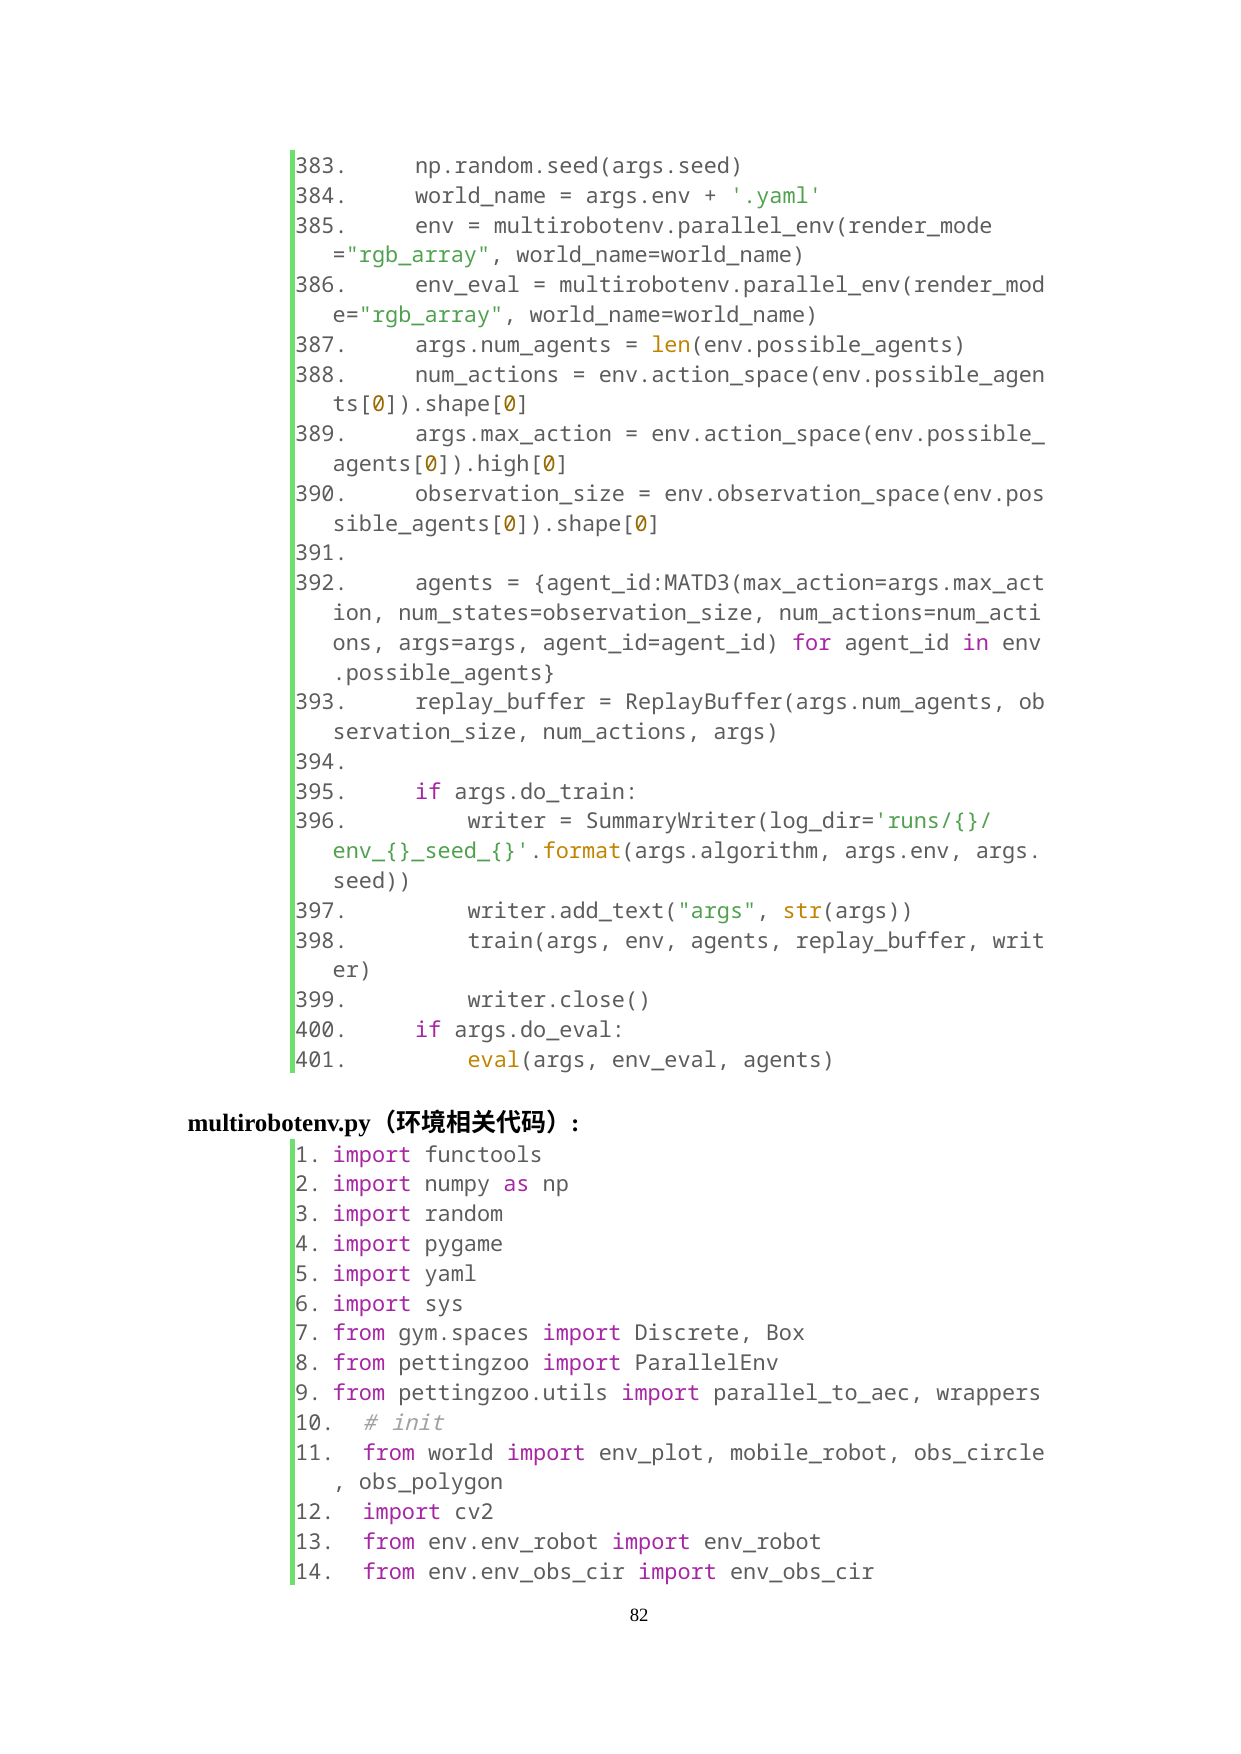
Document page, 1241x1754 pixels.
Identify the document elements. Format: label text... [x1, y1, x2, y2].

text multirobotenv.py（环境相关代码）: [187, 1102, 1053, 1138]
list writer = SummaryWriter(log_dir='runs/{}/env_{}_seed_{}'.format(args.algorithm, args.env, args.seed)) [295, 805, 1053, 895]
list if args.do_train: [295, 776, 1053, 805]
list from pettingzoo.utils import parallel_to_aec, wrappers [295, 1377, 1053, 1407]
list np.random.seed(args.seed) [295, 150, 1053, 180]
list from env.env_obs_cir import env_obs_cir [295, 1556, 1053, 1585]
list import sys [295, 1287, 1053, 1317]
list from pettingzoo import ParallelEnv [295, 1347, 1053, 1377]
list from gym.spaces import Discrete, Box [295, 1317, 1053, 1347]
list from world import env_plot, mobile_robot, obs_circle, obs_polygon [295, 1436, 1053, 1496]
list from env.env_robot import env_robot [295, 1526, 1053, 1556]
list import random [295, 1198, 1053, 1228]
list num_actions = env.action_space(env.possible_agents[0]).shape[0] [295, 358, 1053, 418]
list replay_buffer = ReplayBuffer(args.num_agents, observation_size, num_actions, args) [295, 686, 1053, 746]
list import pygame [295, 1228, 1053, 1258]
list args.max_action = env.action_space(env.possible_agents[0]).high[0] [295, 418, 1053, 478]
list # init [295, 1407, 1053, 1436]
list if args.do_eval: [295, 1014, 1053, 1044]
list writer.add_text("args", str(args)) [295, 895, 1053, 924]
list world_name = args.env + '.yaml' [295, 180, 1053, 209]
list observation_size = env.observation_space(env.possible_agents[0]).shape[0] [295, 478, 1053, 537]
list env = multirobotenv.parallel_env(render_mode="rgb_array", world_name=world_name) [295, 209, 1053, 269]
list import functools [290, 1138, 1053, 1168]
list import numpy as np [295, 1168, 1053, 1198]
list args.num_agents = len(env.possible_agents) [295, 329, 1053, 358]
list train(args, env, agents, replay_buffer, writer) [295, 924, 1053, 984]
list import cv2 [295, 1496, 1053, 1526]
list import yaml [295, 1258, 1053, 1287]
list writer.close() [295, 984, 1053, 1014]
list env_eval = multirobotenv.parallel_env(render_mode="rgb_array", world_name=world_name) [295, 269, 1053, 329]
list agents = {agent_id:MATD3(max_action=args.max_action, num_states=observation_size, num_actions=num_actions, args=args, agent_id=agent_id) for agent_id in env.possible_agents} [295, 567, 1053, 686]
list eval(args, env_eval, agents) [295, 1044, 1053, 1073]
